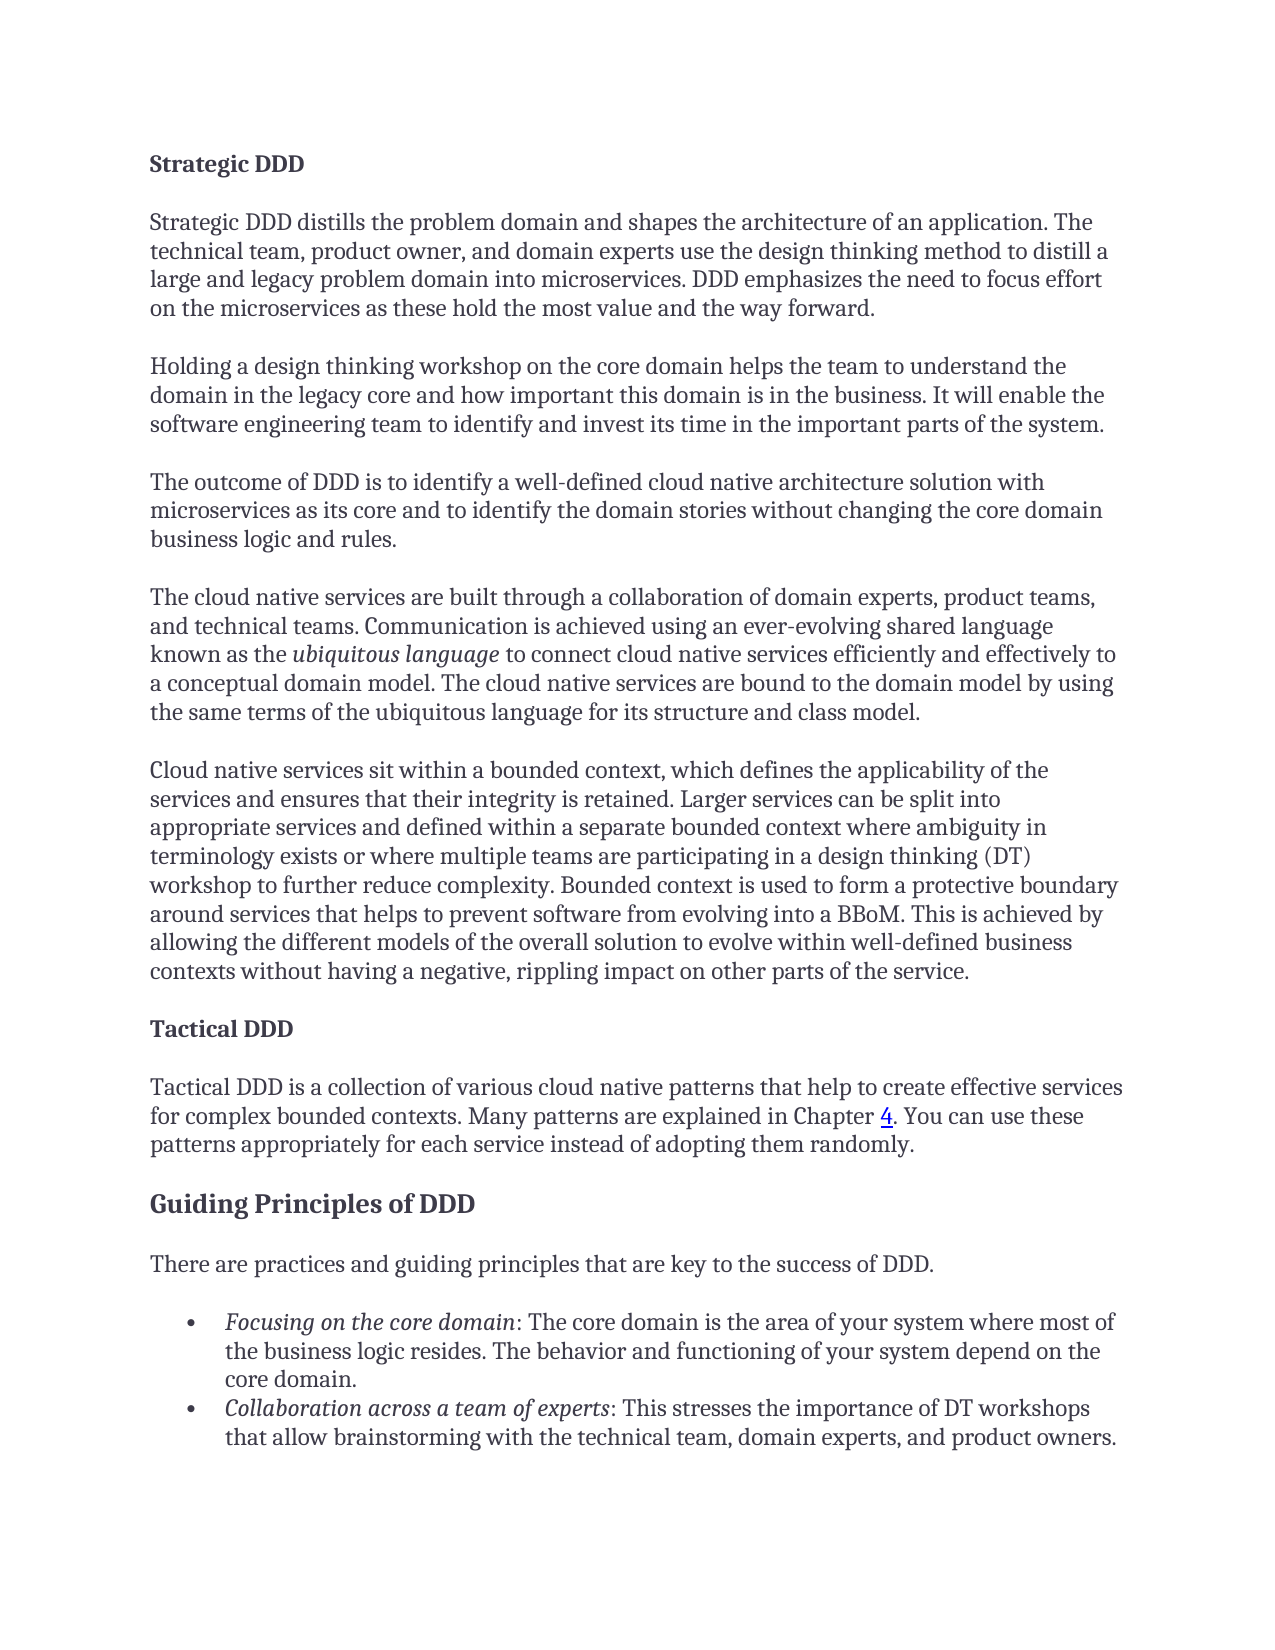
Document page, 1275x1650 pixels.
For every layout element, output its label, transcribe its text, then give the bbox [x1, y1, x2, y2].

text Guiding Principles of DDD [150, 1188, 1125, 1221]
text Holding a design thinking workshop on the core domain helps the team to understand the domain in the legacy core and how important this domain is in the business. It will enable the software engineering team to identify and invest its time in the important parts of the system. [150, 352, 1125, 438]
text Cloud native services sit within a bounded context, which defines the applicability of the services and ensures that their integrity is retained. Larger services can be split into appropriate services and defined within a separate bounded context where ambiguity in terminology exists or where multiple teams are participating in a design thinking (DT) workshop to further reduce complexity. Bounded context is used to form a protective boundary around services that helps to prevent software from evolving into a BBoM. This is achieved by allowing the different models of the overall solution to evolve within well-defined business contexts without having a negative, rippling impact on other parts of the service. [150, 756, 1125, 986]
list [187, 1394, 1125, 1452]
text The cloud native services are built through a collaboration of domain experts, product teams, and technical teams. Communication is achieved using an ever-evolving shared language known as the ubiquitous language to connect cloud native services efficiently and effectively to a conceptual domain model. The cloud native services are bound to the domain model by using the same terms of the ubiquitous language for its structure and class model. [150, 583, 1125, 727]
text Tactical DDD is a collection of various cloud native patterns that help to create effective services for complex bounded contexts. Many patterns are explained in Chapter 4. You can use these patterns appropriately for each service instead of adopting them randomly. [150, 1073, 1125, 1159]
text Strategic DDD [150, 150, 1125, 179]
text Tactical DDD [150, 1015, 1125, 1044]
text The outcome of DDD is to identify a well-defined cloud native architecture solution with microservices as its core and to identify the domain stories without changing the core domain business logic and rules. [150, 467, 1125, 554]
text There are practices and guiding principles that are key to the success of DDD. [150, 1250, 1125, 1279]
list Focusing on the core domain: The core domain is the area of your system where most of the business logic resides. The behavior and functioning of your system depend on the core domain. [187, 1308, 1125, 1394]
text Strategic DDD distills the problem domain and shapes the architecture of an application. The technical team, product owner, and domain experts use the design thinking method to distill a large and legacy problem domain into microservices. DDD emphasizes the need to focus effort on the microservices as these hold the most value and the way forward. [150, 208, 1125, 323]
